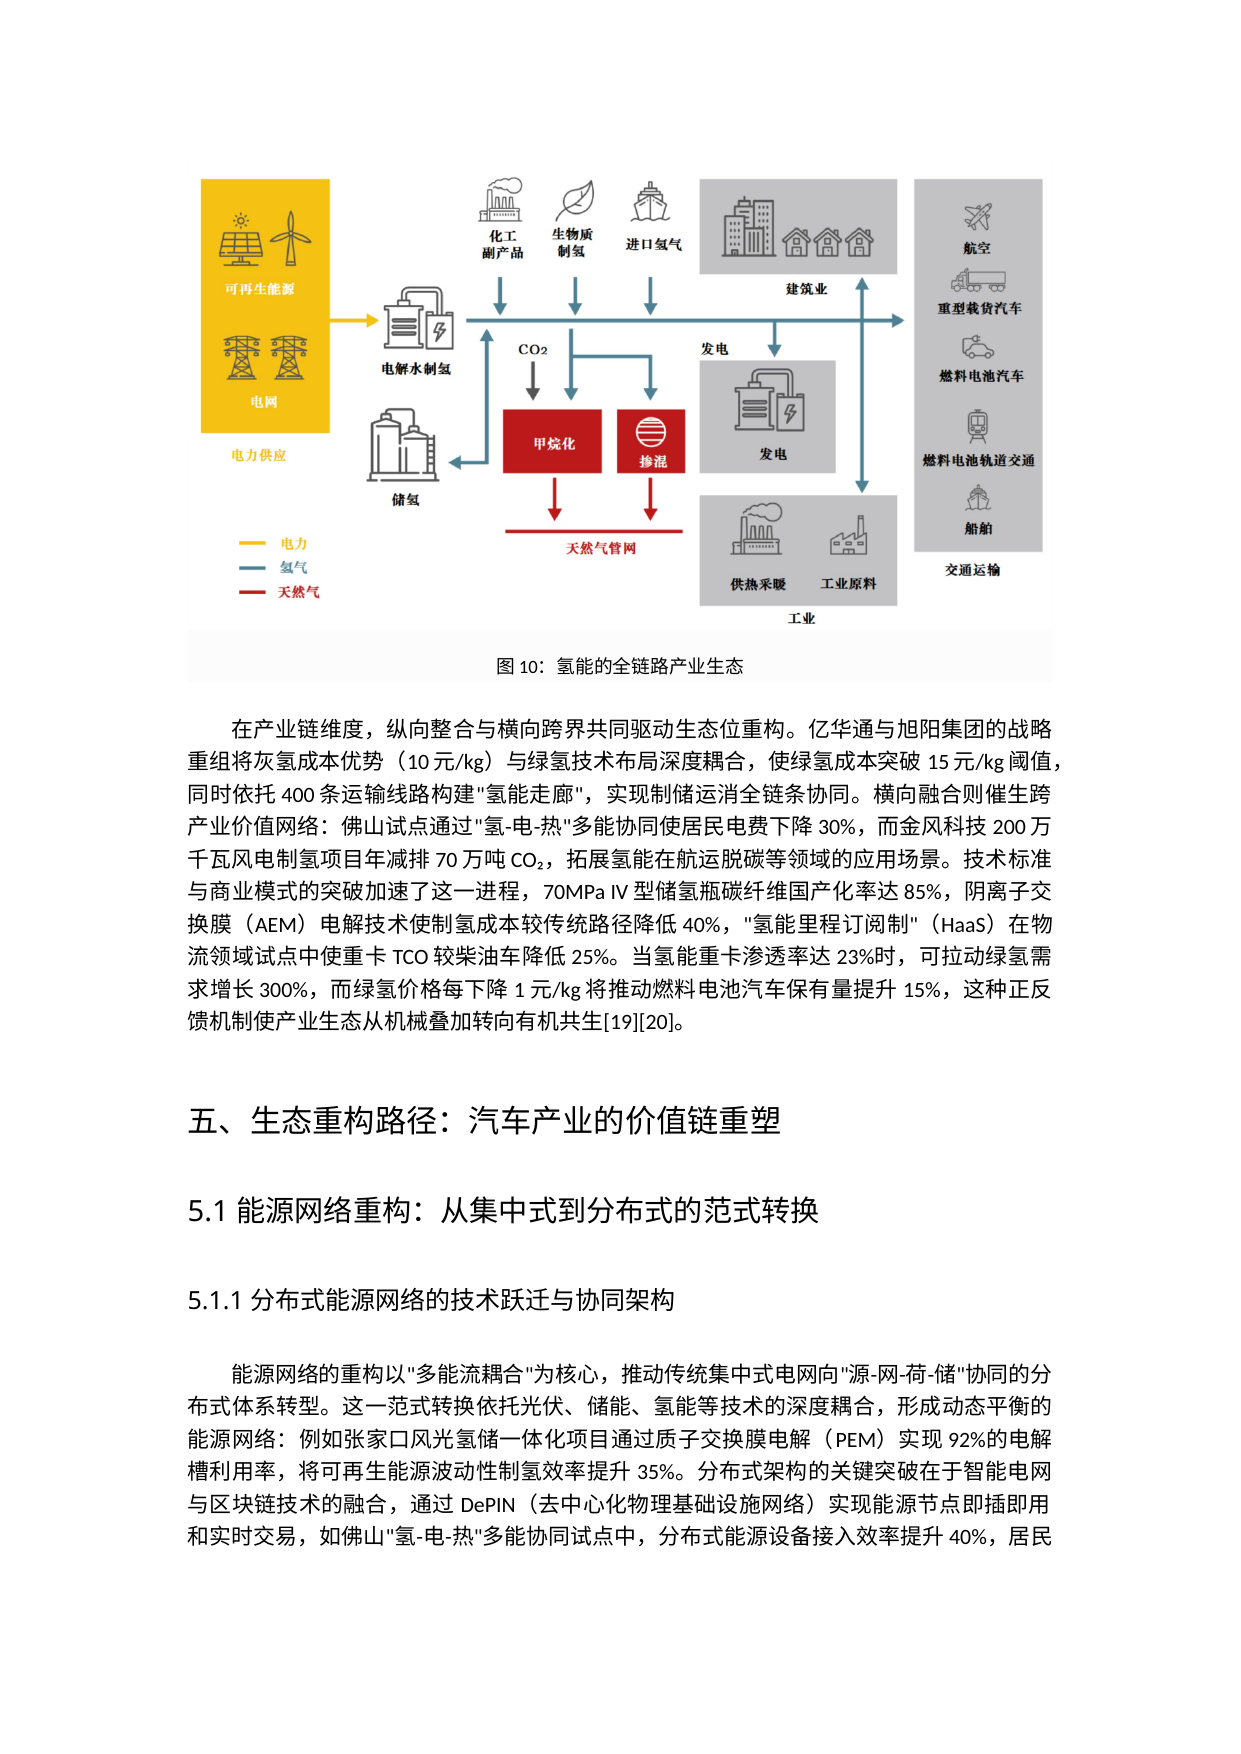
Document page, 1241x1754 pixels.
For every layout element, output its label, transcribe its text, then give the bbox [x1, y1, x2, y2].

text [187, 1356, 1053, 1551]
text 5.1.1 分布式能源网络的技术跃迁与协同架构 [187, 1266, 1053, 1331]
text 5.1 能源网络重构：从集中式到分布式的范式转换 [187, 1176, 1053, 1241]
picture [188, 162, 1053, 630]
text 在产业链维度，纵向整合与横向跨界共同驱动生态位重构。亿华通与旭阳集团的战略重组将灰氢成本优势（10元/kg）与绿氢技术布局深度耦合，使绿氢成本突破15元/kg阈值，同时依托400条运输线路构建"氢能走廊"，实现制储运消全链条协同。横向融合则催生跨产业价值网络：佛山试点通过"氢-电-热"多能协同使居民电费下降30%，而金风科技200万千瓦风电制氢项目年减排70万吨CO₂，拓展氢能在航运脱碳等领域的应用场景。技术标准与商业模式的突破加速了这一进程，70MPa IV型储氢瓶碳纤维国产化率达85%，阴离子交换膜（AEM）电解技术使制氢成本较传统路径降低40%，"氢能里程订阅制"（HaaS）在物流领域试点中使重卡TCO较柴油车降低25%。当氢能重卡渗透率达23%时，可拉动绿氢需求增长300%，而绿氢价格每下降1元/kg将推动燃料电池汽车保有量提升15%，这种正反馈机制使产业生态从机械叠加转向有机共生[19][20]。 [187, 711, 1053, 1036]
text 五、生态重构路径：汽车产业的价值链重塑 [187, 1086, 1053, 1151]
